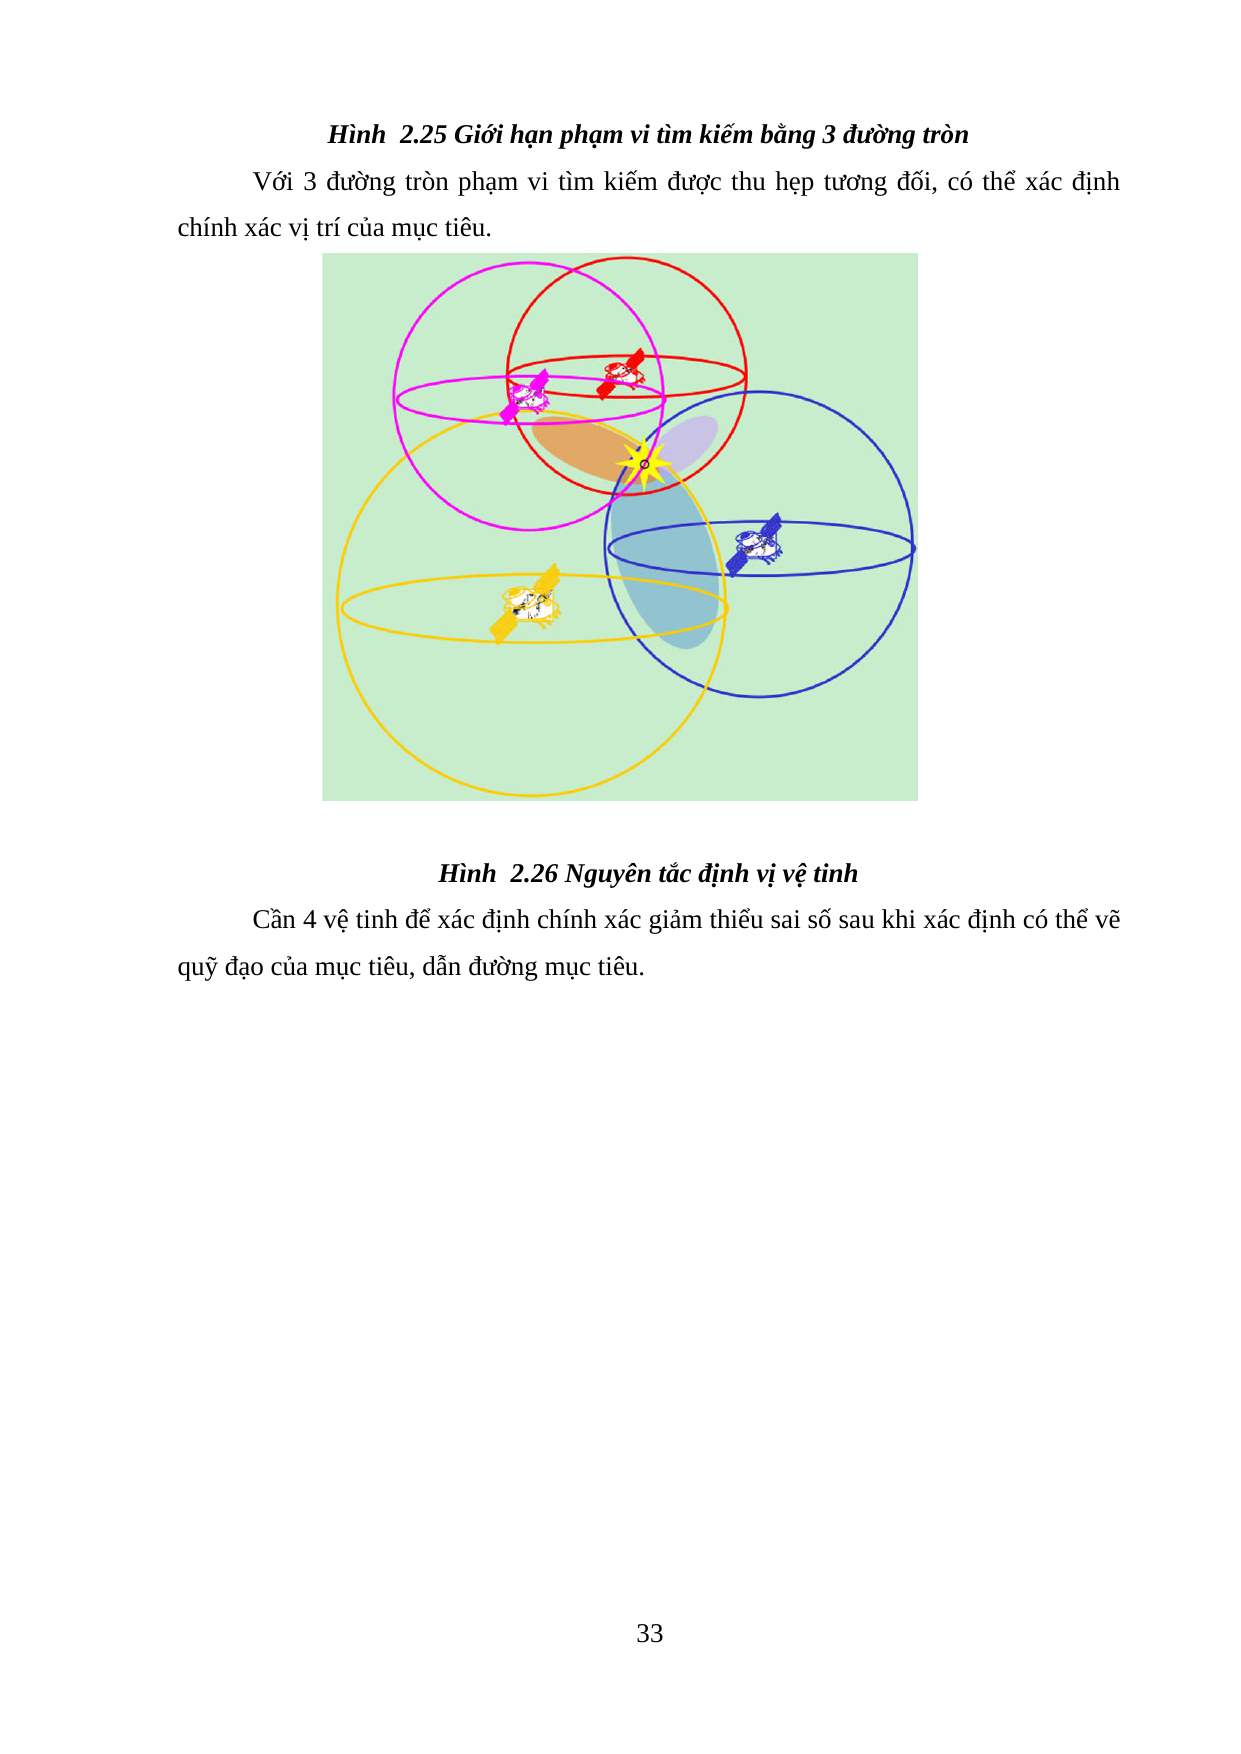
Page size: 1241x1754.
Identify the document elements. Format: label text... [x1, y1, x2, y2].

text Cần 4 vệ tinh để xác định chính xác giảm thiểu sai số sau khi xác định có thể vẽ quỹ đạo của mục tiêu, dẫn đường mục tiêu. [177, 903, 1122, 981]
text Với 3 đường tròn phạm vi tìm kiếm được thu hẹp tương đối, có thể xác định chính xác vị trí của mục tiêu. [177, 165, 1122, 243]
picture [322, 252, 919, 801]
